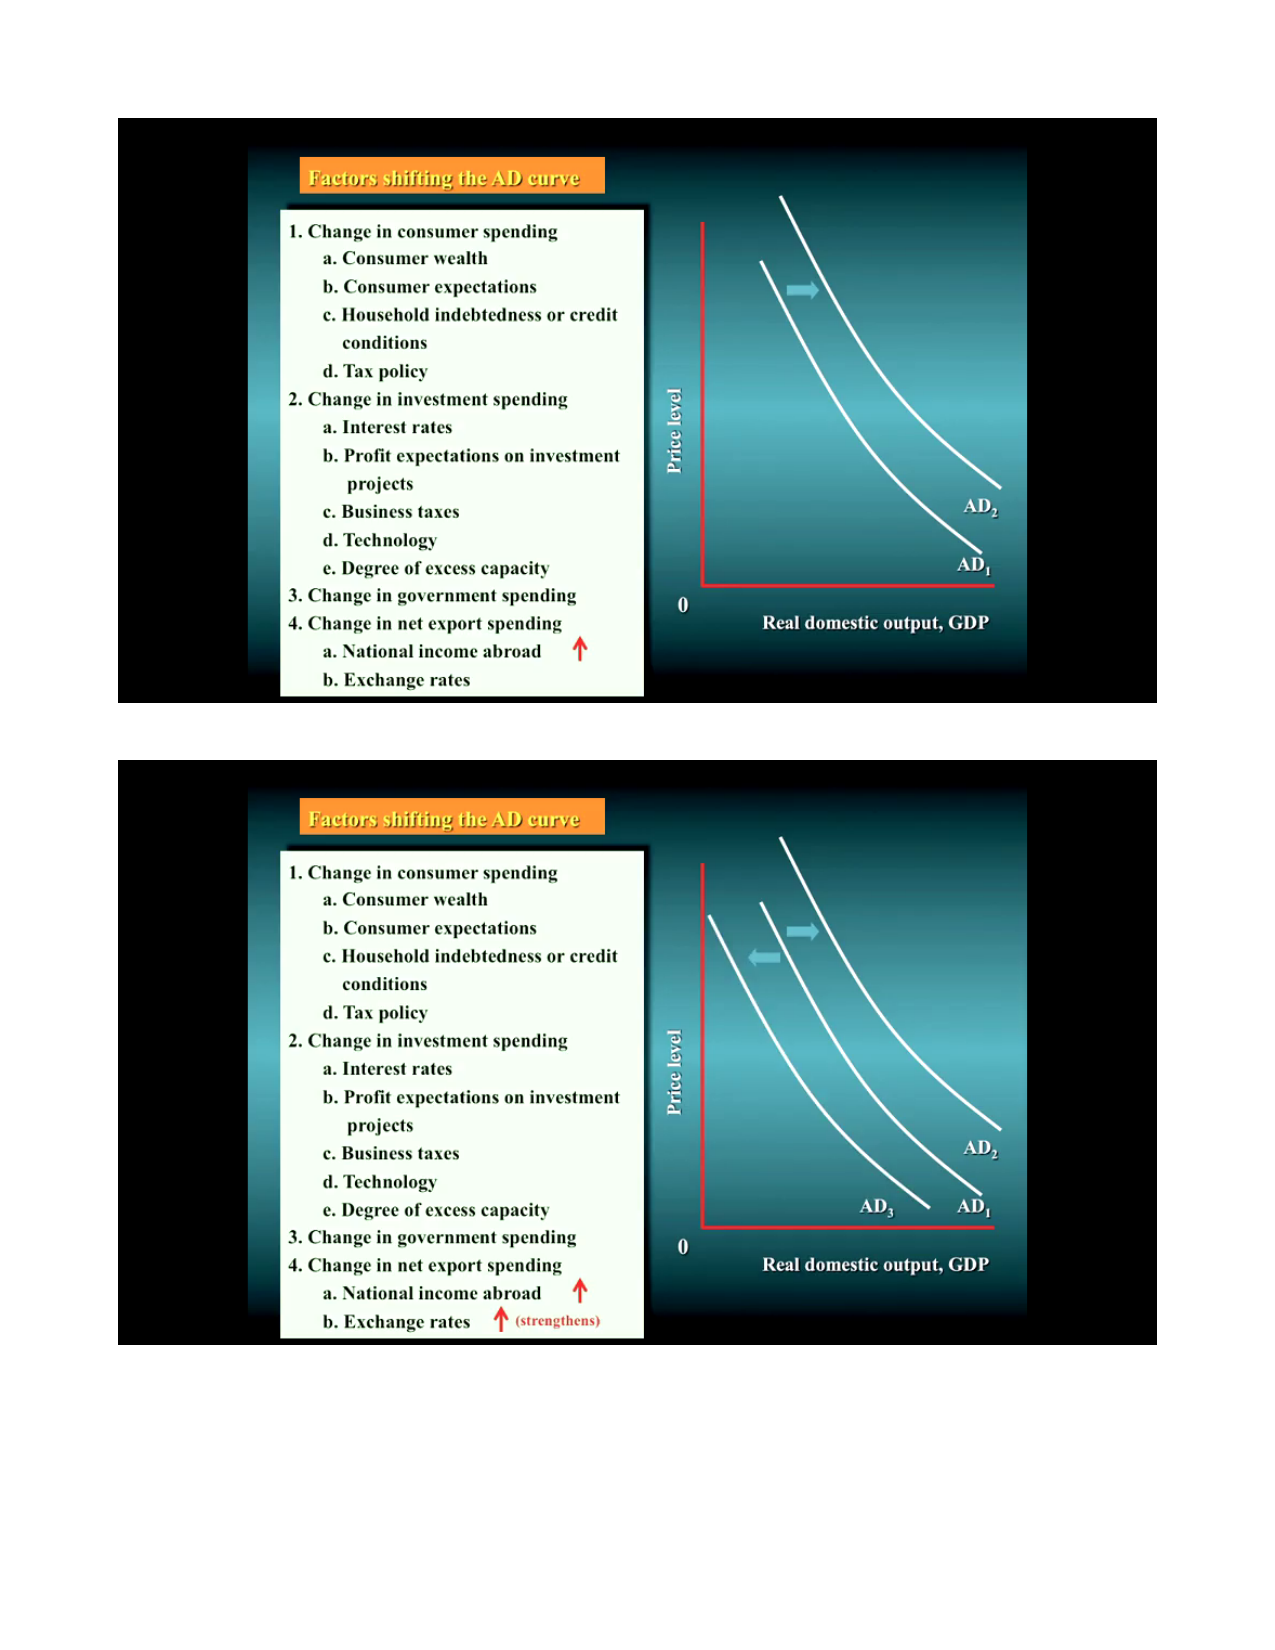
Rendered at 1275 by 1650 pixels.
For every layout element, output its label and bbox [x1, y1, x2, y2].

picture [118, 118, 1157, 703]
picture [118, 760, 1157, 1345]
